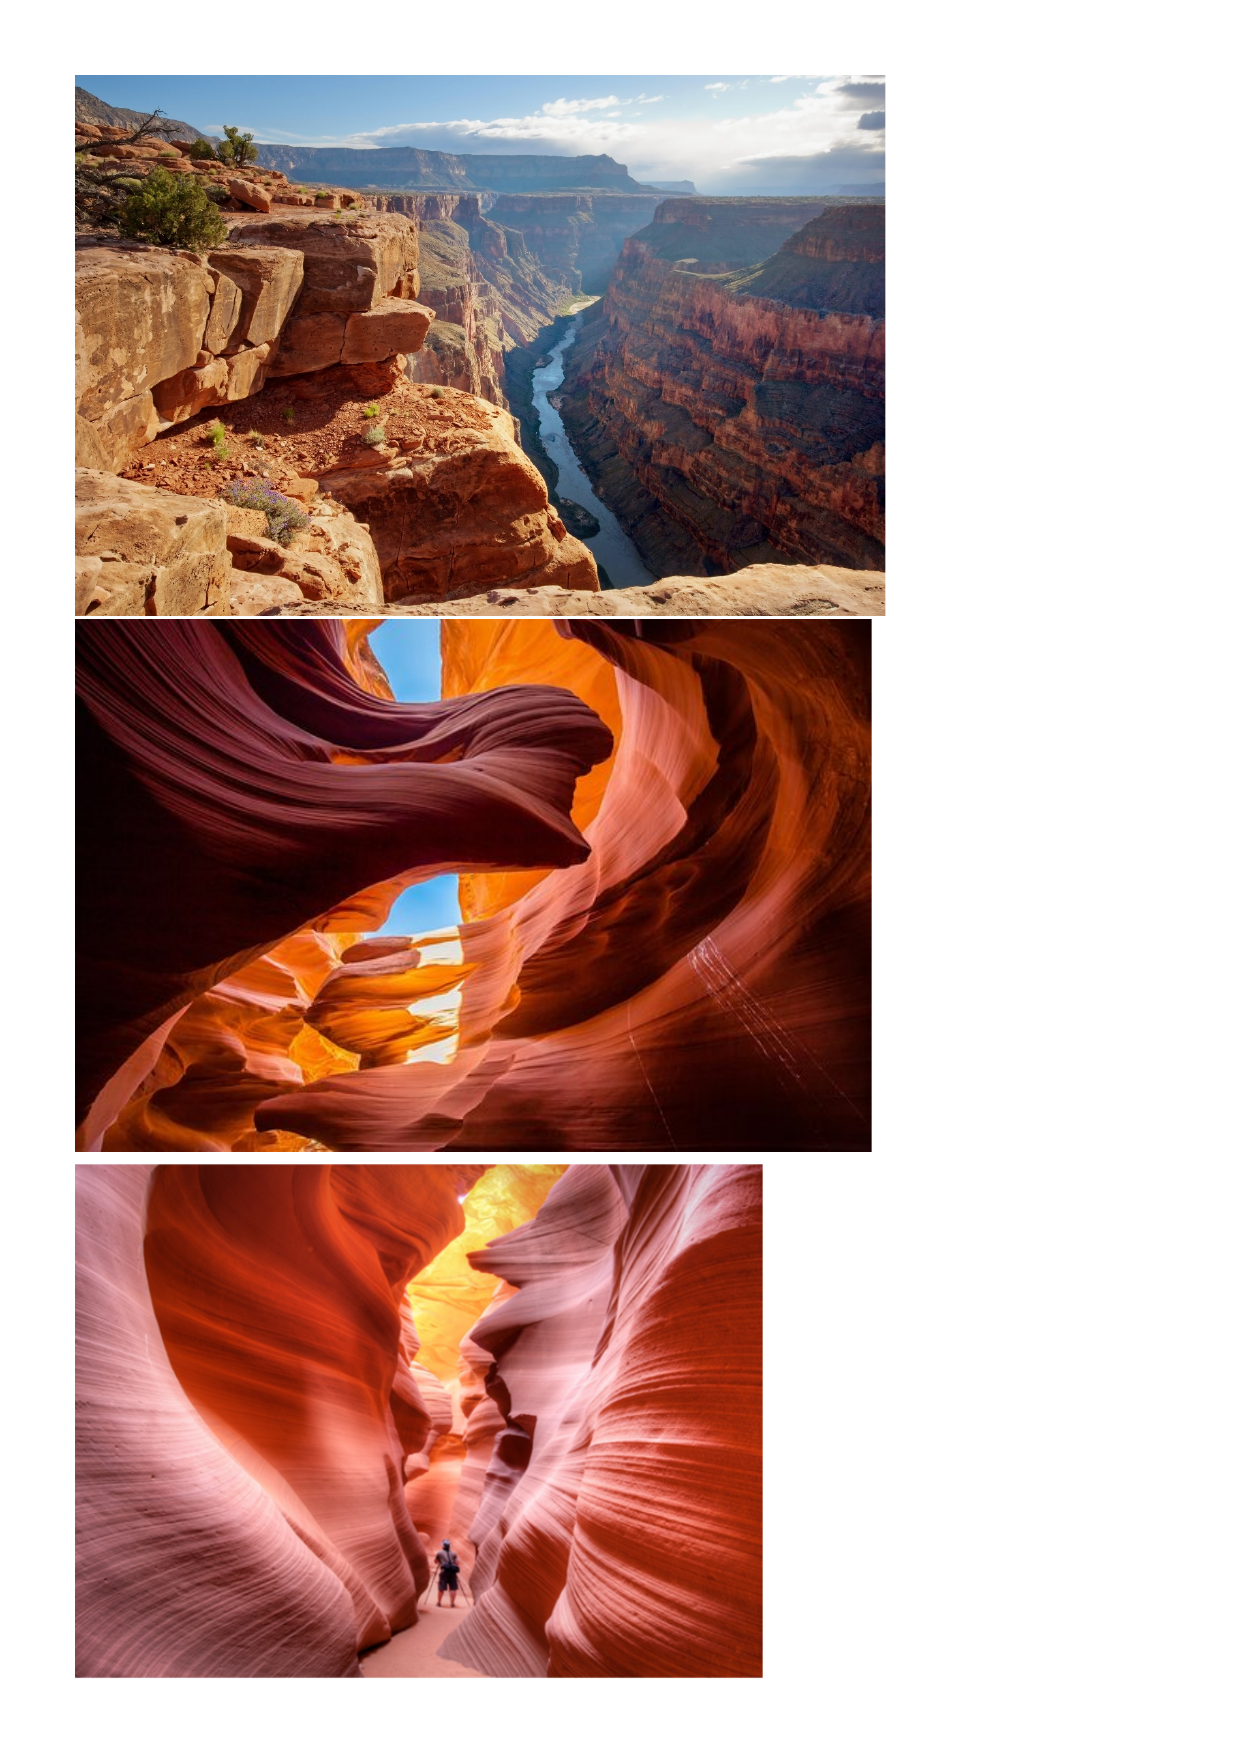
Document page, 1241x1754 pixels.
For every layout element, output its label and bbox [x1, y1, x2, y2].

picture [75, 75, 886, 616]
picture [75, 1162, 763, 1679]
picture [75, 619, 872, 1152]
